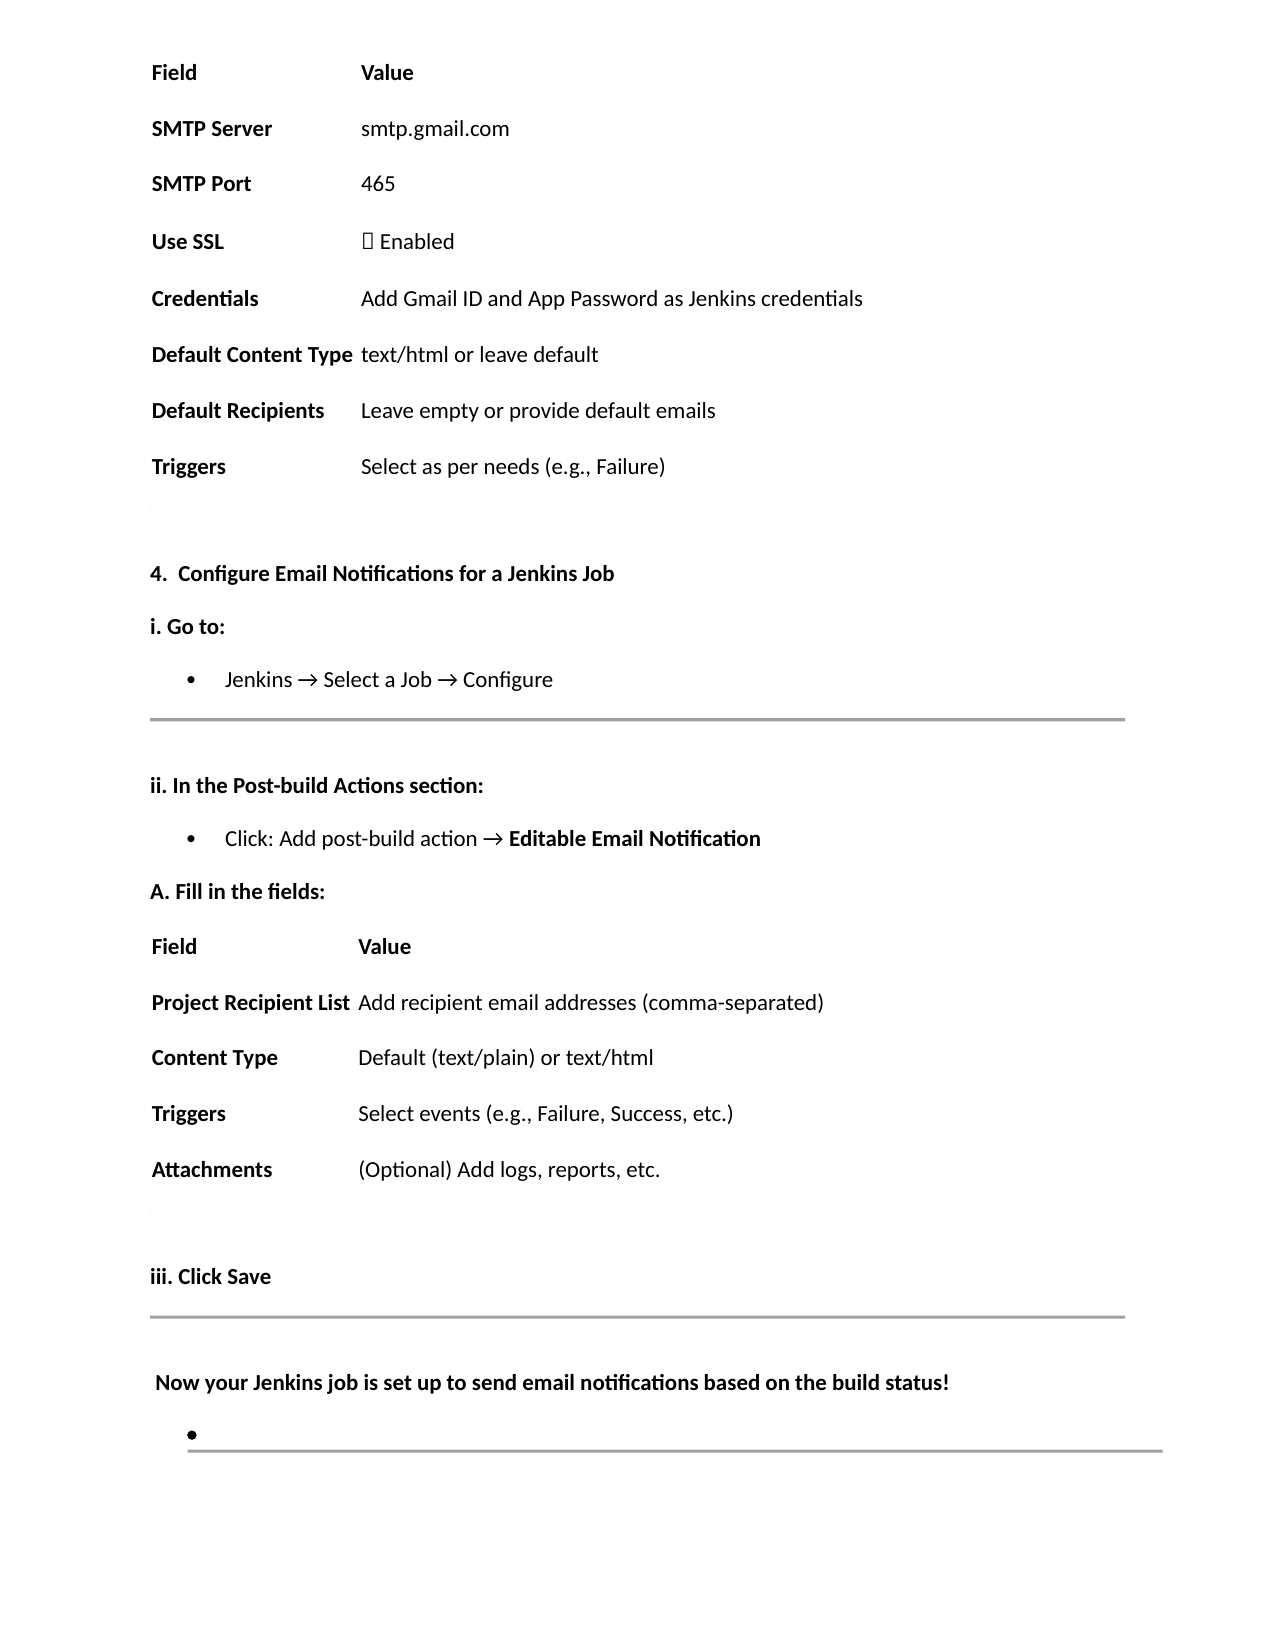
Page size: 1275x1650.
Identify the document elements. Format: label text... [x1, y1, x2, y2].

table_cell Triggers [150, 450, 359, 506]
table_cell ✅ Enabled [359, 224, 870, 283]
table_cell Leave empty or provide default emails [359, 395, 870, 450]
table_cell Add Gmail ID and App Password as Jenkins credentials [359, 283, 870, 339]
table_cell Attachments [150, 1154, 356, 1209]
table_header Value [359, 56, 870, 112]
text i. Go to: [150, 612, 1125, 640]
table_cell text/html or leave default [359, 339, 870, 394]
table_cell Triggers [150, 1098, 356, 1154]
table_cell Default (text/plain) or text/html [356, 1042, 831, 1098]
text iii. Click Save [150, 1262, 1125, 1291]
table_header Field [150, 930, 356, 986]
table_cell Use SSL [150, 224, 359, 283]
table_cell Credentials [150, 283, 359, 339]
table_cell smtp.gmail.com [359, 112, 870, 168]
text A. Fill in the fields: [150, 877, 1125, 905]
table_cell SMTP Server [150, 112, 359, 168]
table_cell Default Recipients [150, 395, 359, 450]
list Click: Add post-build action → Editable Email Notification [187, 824, 1125, 852]
text 4. Configure Email Notifications for a Jenkins Job [150, 559, 1125, 587]
table_cell SMTP Port [150, 168, 359, 224]
text Now your Jenkins job is set up to send email notifications based on the build status! [150, 1368, 1125, 1397]
table_cell Default Content Type [150, 339, 359, 394]
table_cell (Optional) Add logs, reports, etc. [356, 1154, 831, 1209]
table_cell Select events (e.g., Failure, Success, etc.) [356, 1098, 831, 1154]
table_cell 465 [359, 168, 870, 224]
text ii. In the Post-build Actions section: [150, 771, 1125, 799]
table_header Value [356, 930, 831, 986]
table_header Field [150, 56, 359, 112]
table_cell Project Recipient List [150, 986, 356, 1042]
table_cell Content Type [150, 1042, 356, 1098]
table_cell Add recipient email addresses (comma-separated) [356, 986, 831, 1042]
table_cell Select as per needs (e.g., Failure) [359, 450, 870, 506]
list Jenkins → Select a Job → Configure [187, 665, 1125, 693]
